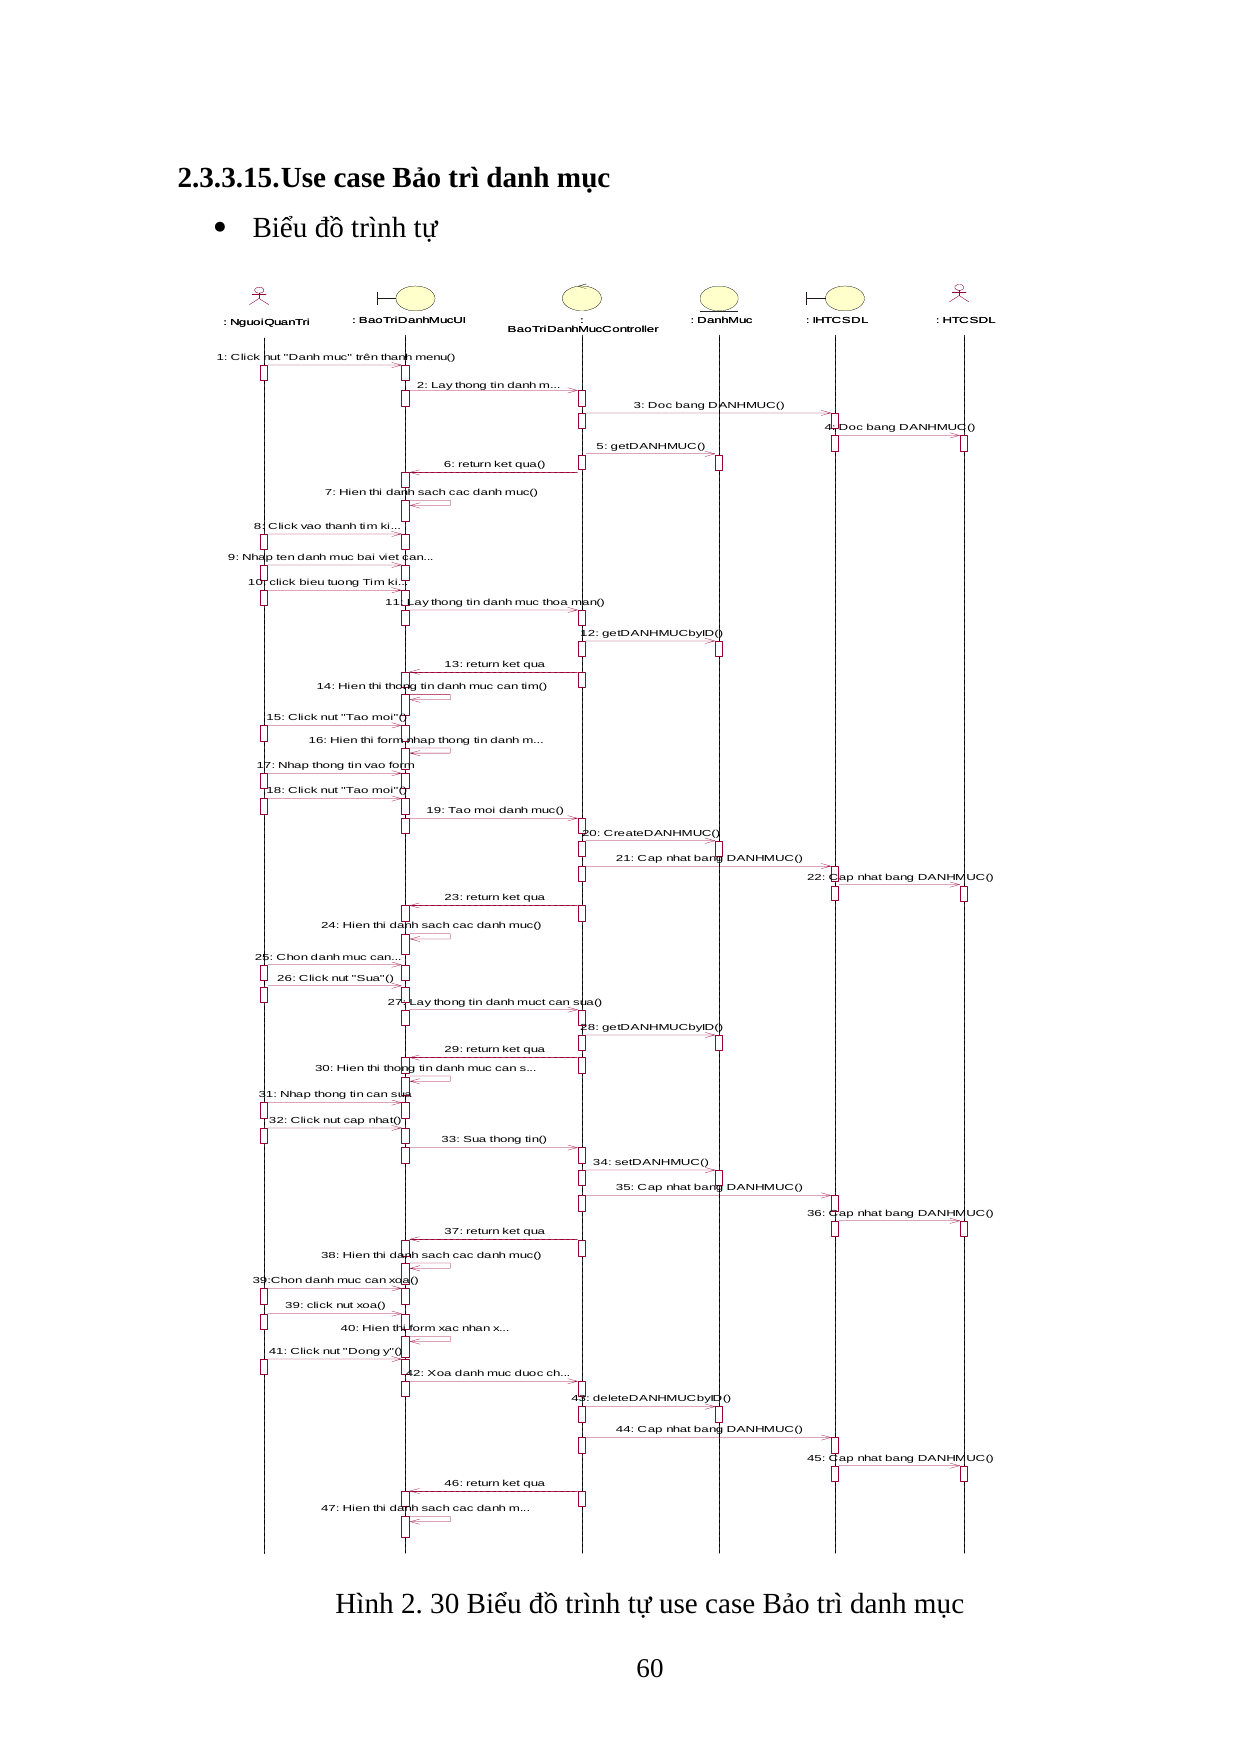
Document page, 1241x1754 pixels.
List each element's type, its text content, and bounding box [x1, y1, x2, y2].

list Biểu đồ trình tự [215, 211, 1122, 244]
subtitle Use case Bảo trì danh mục [177, 160, 1122, 194]
